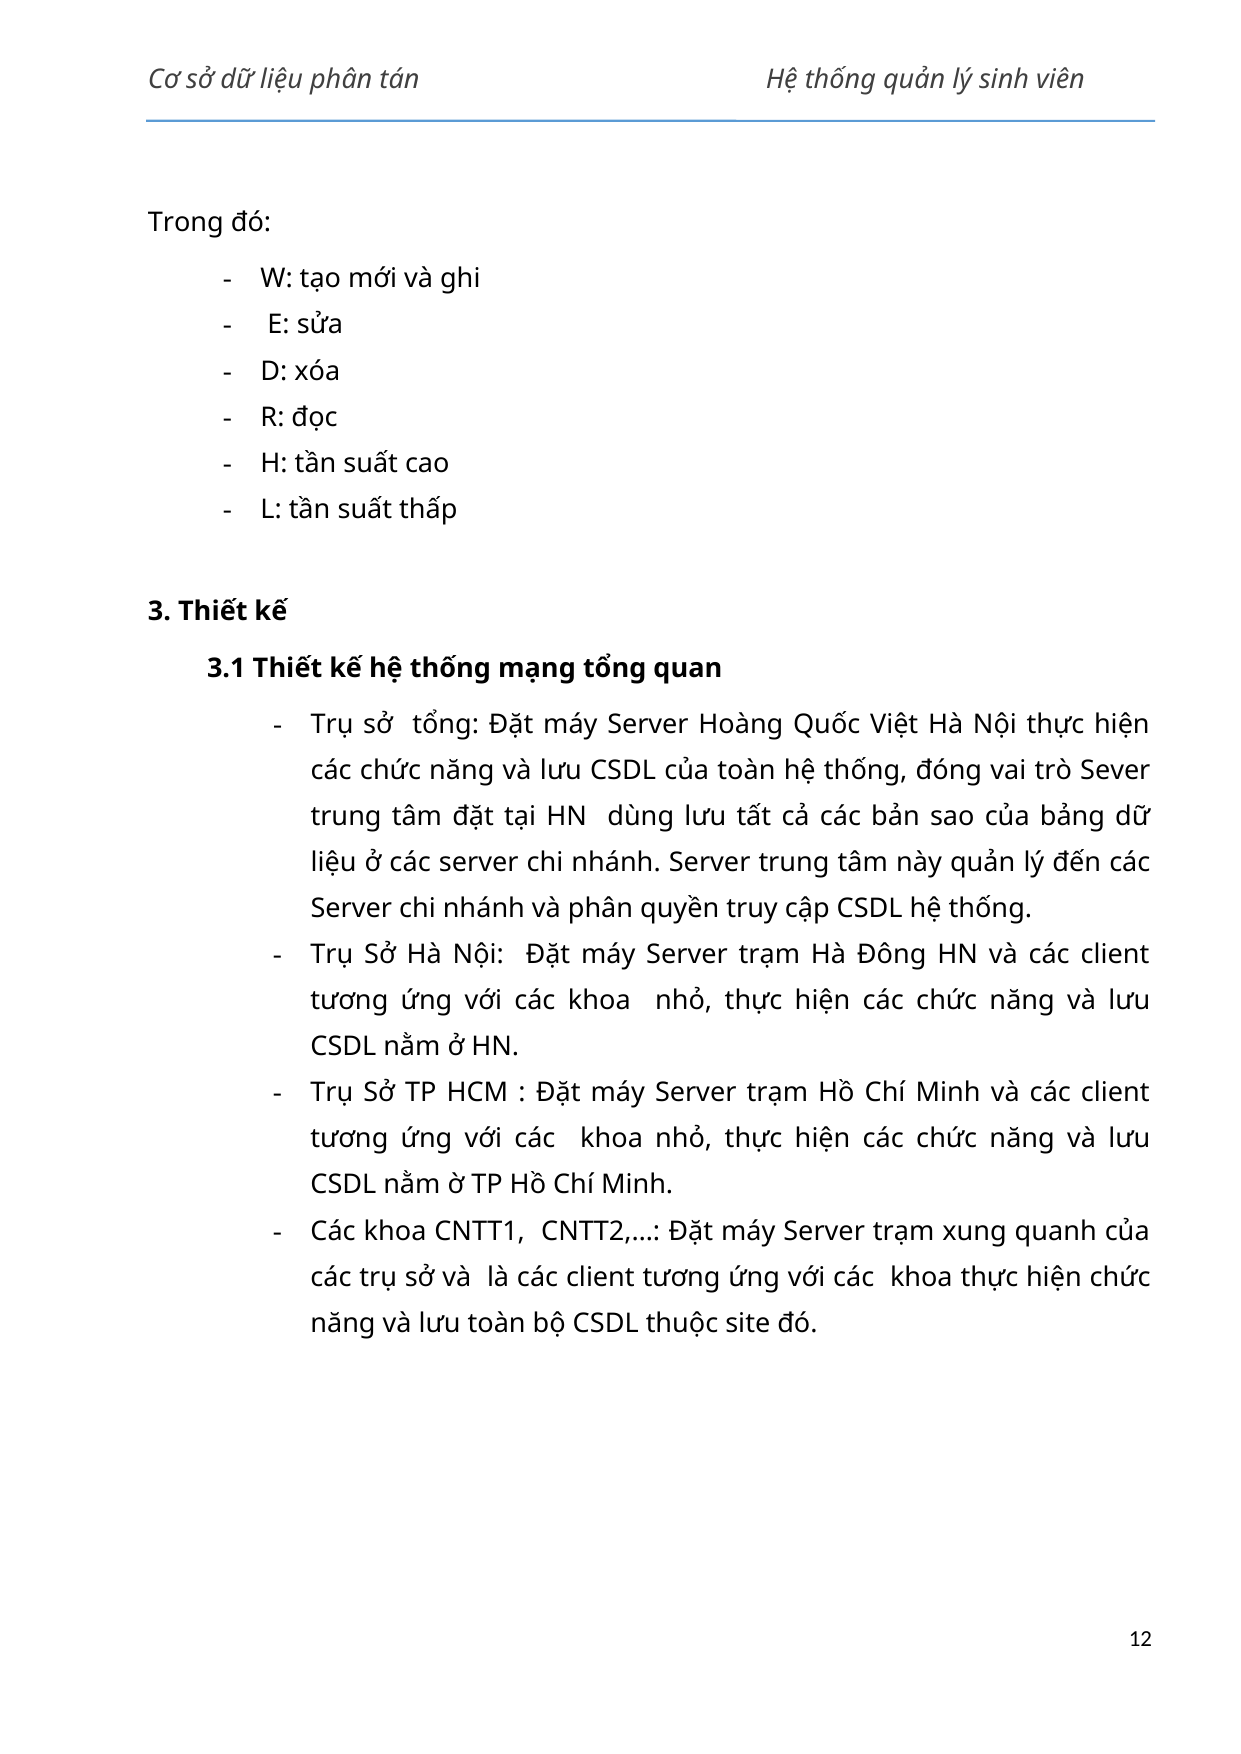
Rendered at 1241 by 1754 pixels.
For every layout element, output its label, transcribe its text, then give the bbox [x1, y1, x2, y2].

list H: tần suất cao [223, 443, 1152, 480]
list Trụ Sở Hà Nội: Đặt máy Server trạm Hà Đông HN và các client tương ứng với các khoa nhỏ, thực hiện các chức năng và lưu CSDL nằm ở HN. [273, 935, 1152, 1064]
list Trụ Sở TP HCM : Đặt máy Server trạm Hồ Chí Minh và các client tương ứng với các khoa nhỏ, thực hiện các chức năng và lưu CSDL nằm ờ TP Hồ Chí Minh. [273, 1073, 1152, 1202]
text 3.1 Thiết kế hệ thống mạng tổng quan [207, 648, 1152, 685]
list D: xóa [223, 351, 1152, 388]
list W: tạo mới và ghi [223, 259, 1152, 296]
list L: tần suất thấp [223, 489, 1152, 526]
text 3. Thiết kế [148, 592, 1152, 628]
list R: đọc [223, 397, 1152, 434]
list Trụ sở tổng: Đặt máy Server Hoàng Quốc Việt Hà Nội thực hiện các chức năng và lưu CSDL của toàn hệ thống, đóng vai trò Sever trung tâm đặt tại HN dùng lưu tất cả các bản sao của bảng dữ liệu ở các server chi nhánh. Server trung tâm này quản lý đến các Server chi nhánh và phân quyền truy cập CSDL hệ thống. [273, 704, 1152, 926]
text Trong đó: [148, 202, 1152, 239]
list E: sửa [223, 305, 1152, 342]
list Các khoa CNTT1, CNTT2,…: Đặt máy Server trạm xung quanh của các trụ sở và là các client tương ứng với các khoa thực hiện chức năng và lưu toàn bộ CSDL thuộc site đó. [273, 1211, 1152, 1340]
